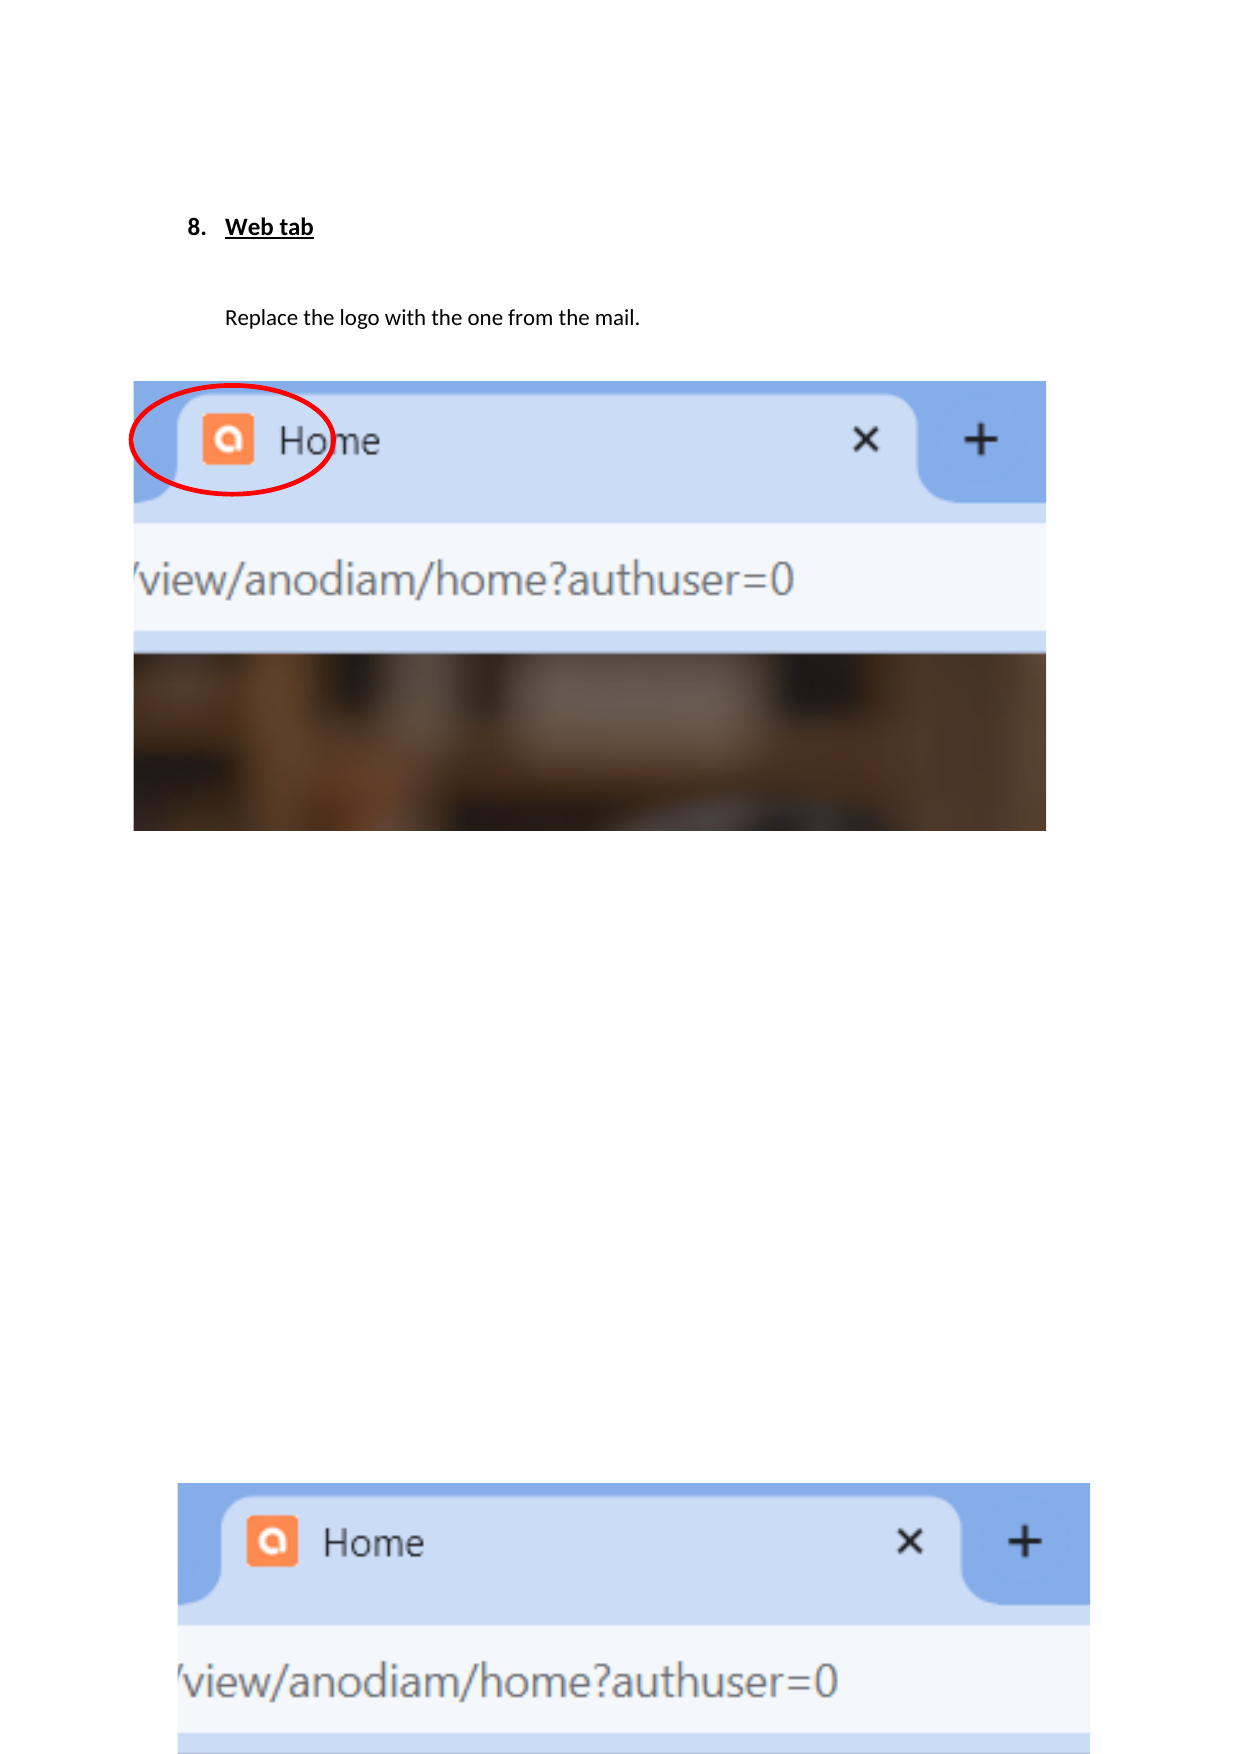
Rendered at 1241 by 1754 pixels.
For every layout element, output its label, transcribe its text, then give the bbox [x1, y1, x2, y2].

picture [134, 388, 331, 491]
list Replace the logo with the one from the mail. [225, 303, 1090, 331]
picture [177, 1483, 1091, 1754]
picture [133, 381, 1047, 831]
list Web tab [187, 211, 1090, 242]
